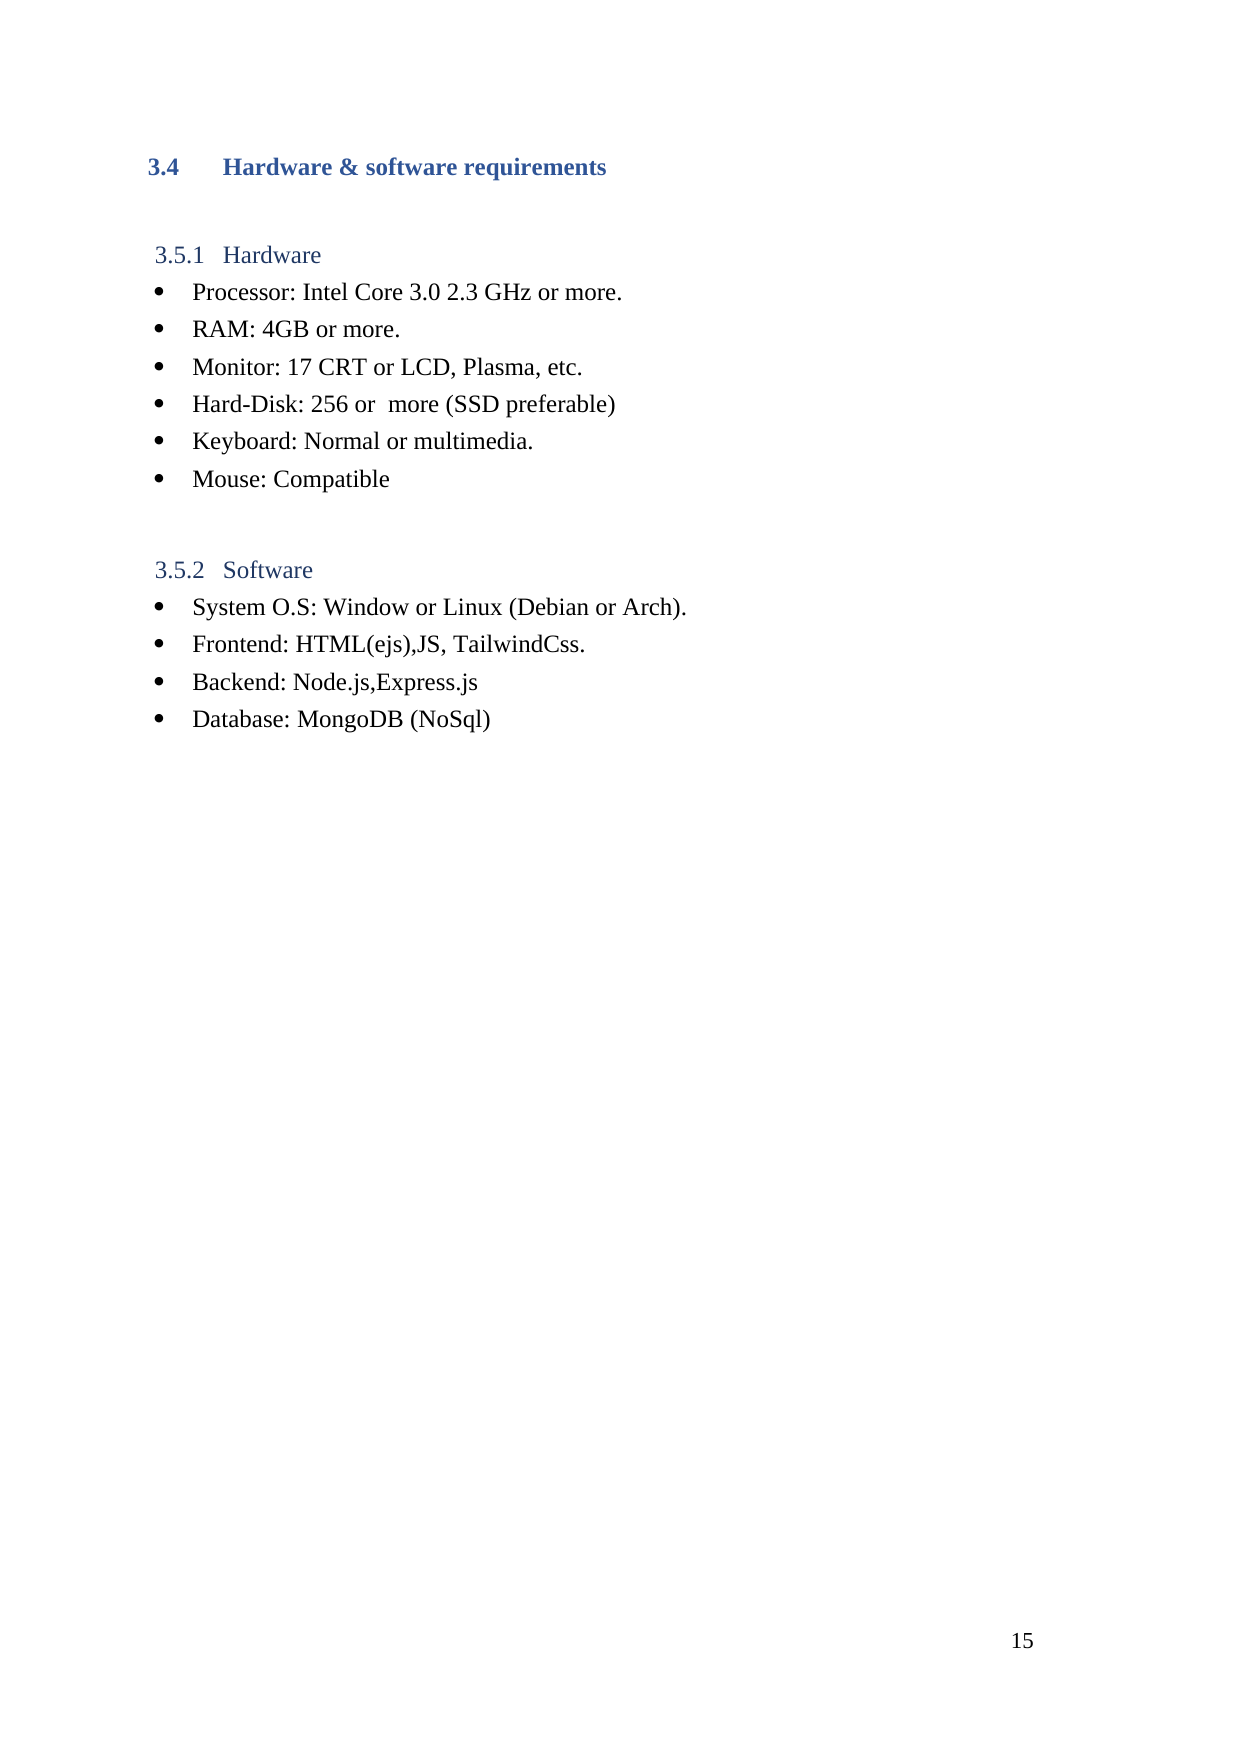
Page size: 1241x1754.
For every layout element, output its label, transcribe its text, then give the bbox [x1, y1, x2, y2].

list Monitor: 17 CRT or LCD, Plasma, etc. [154, 352, 1033, 381]
list Hard-Disk: 256 or more (SSD preferable) [154, 389, 1033, 418]
list Backend: Node.js,Express.js [154, 667, 1033, 696]
list RAM: 4GB or more. [154, 314, 1033, 343]
subtitle Software [154, 555, 1033, 584]
list Keyboard: Normal or multimedia. [154, 426, 1033, 455]
list Frontend: HTML(ejs),JS, TailwindCss. [154, 629, 1033, 658]
subtitle Hardware & software requirements [148, 152, 1033, 181]
subtitle Hardware [154, 240, 1033, 269]
list Mouse: Compatible [154, 464, 1033, 492]
list System O.S: Window or Linux (Debian or Arch). [154, 592, 1033, 621]
list Processor: Intel Core 3.0 2.3 GHz or more. [154, 277, 1033, 306]
list Database: MongoDB (NoSql) [154, 704, 1033, 733]
